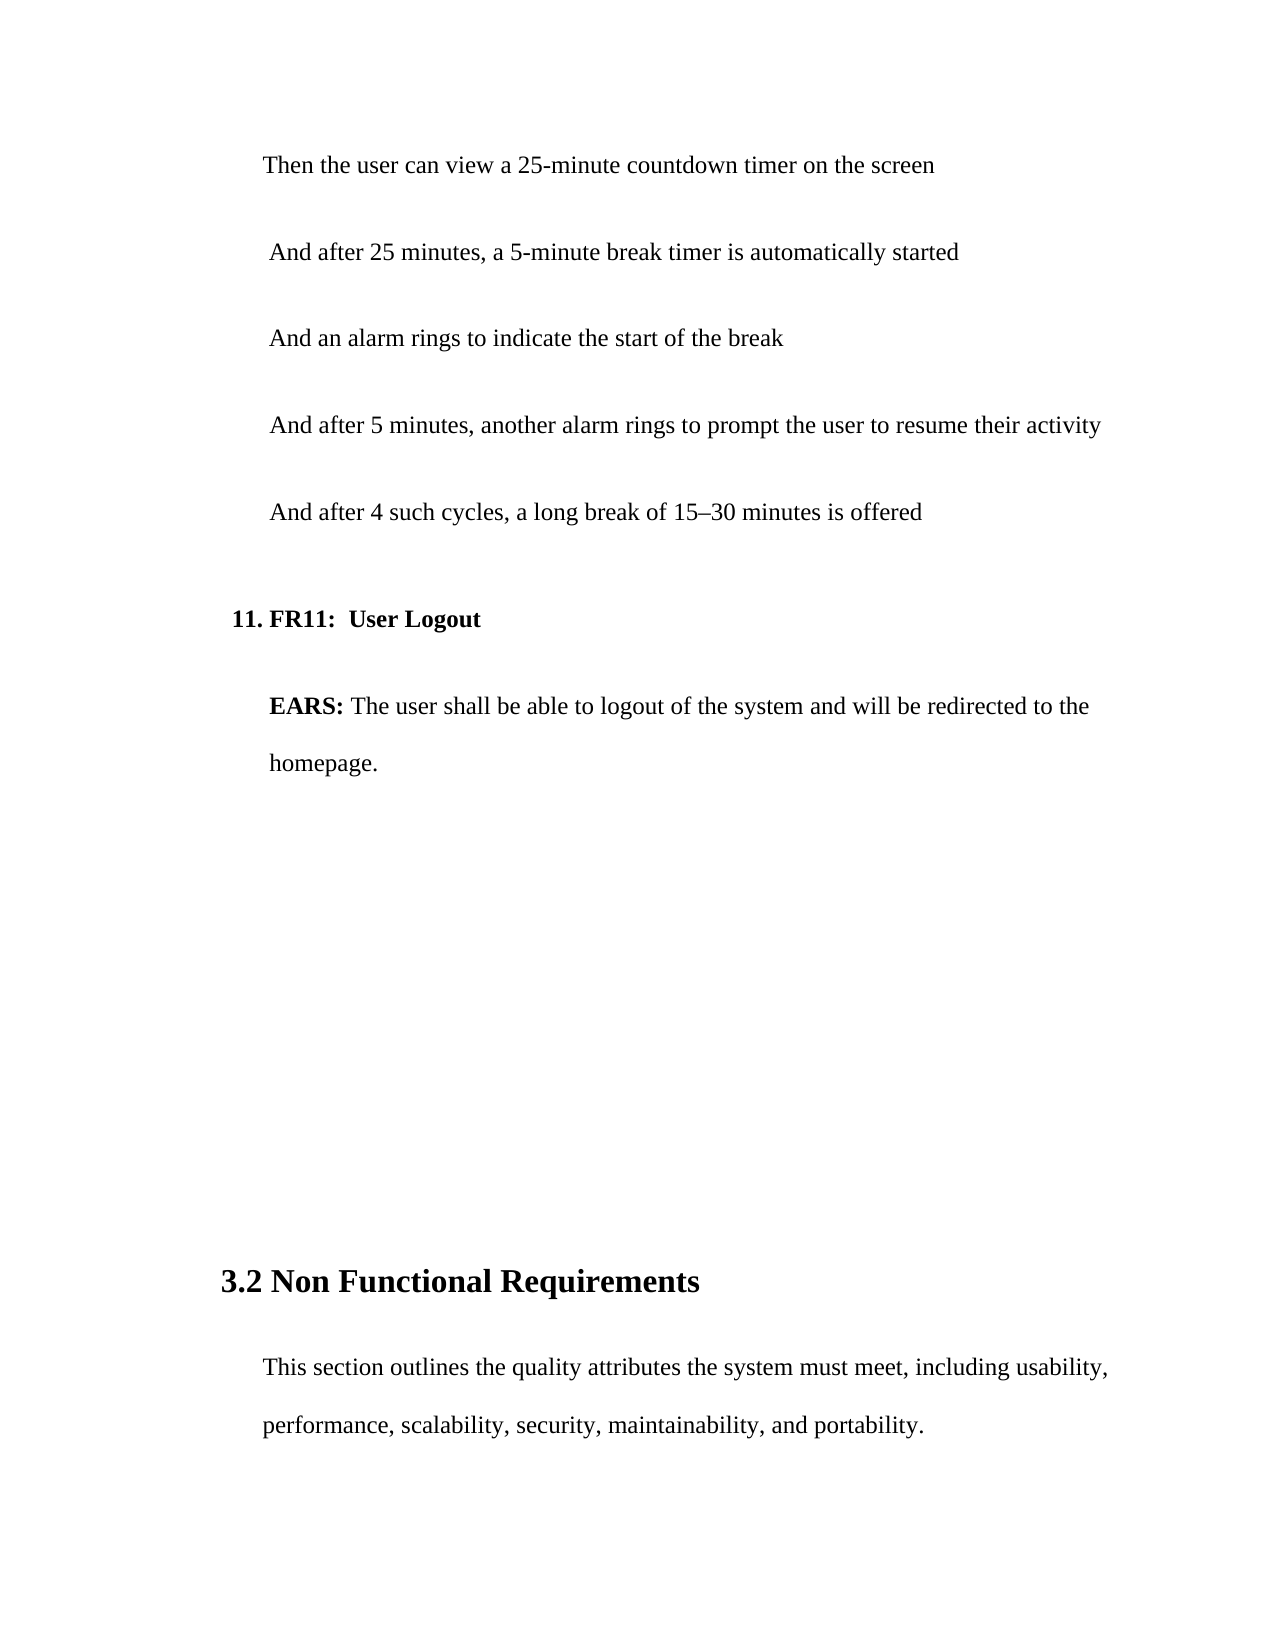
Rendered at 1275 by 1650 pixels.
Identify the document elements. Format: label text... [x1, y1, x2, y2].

subtitle 3.2 Non Functional Requirements [187, 1261, 1125, 1299]
text performance, scalability, security, maintainability, and portability. [262, 1410, 1125, 1439]
subtitle FR11: User Logout [232, 604, 1125, 633]
text This section outlines the quality attributes the system must meet, including usability, [187, 1352, 1125, 1381]
text Then the user can view a 25-minute countdown timer on the screen [194, 150, 1125, 179]
text And after 25 minutes, a 5-minute break timer is automatically started [194, 237, 1125, 265]
text And after 5 minutes, another alarm rings to prompt the user to resume their activity [194, 410, 1125, 439]
text And after 4 such cycles, a long break of 15–30 minutes is offered [194, 497, 1125, 525]
text EARS: The user shall be able to logout of the system and will be redirected to the homepage. [269, 691, 1125, 777]
text And an alarm rings to indicate the start of the break [194, 323, 1125, 352]
